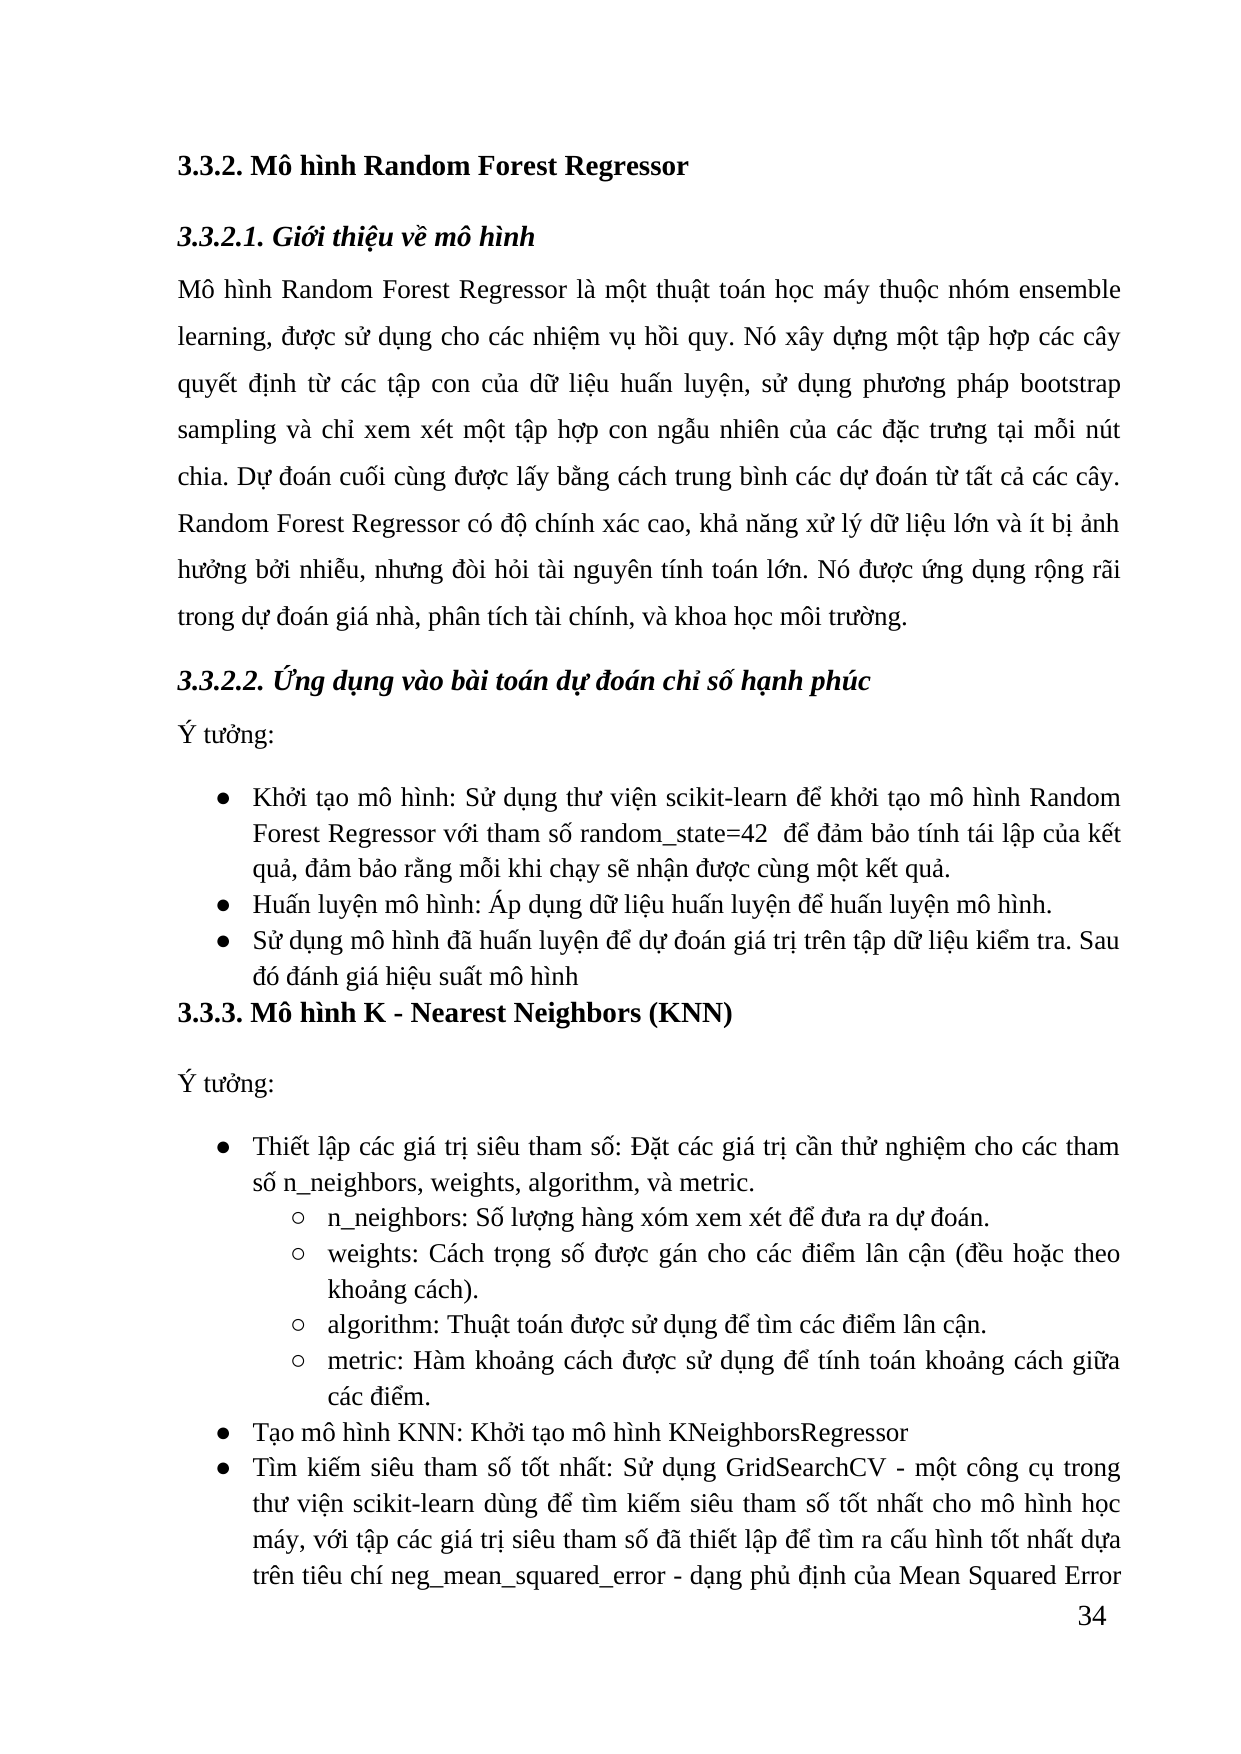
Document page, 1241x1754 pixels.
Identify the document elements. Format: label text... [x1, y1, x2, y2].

list n_neighbors: Số lượng hàng xóm xem xét để đưa ra dự đoán. [290, 1201, 1122, 1233]
text Ý tưởng: [177, 1067, 1122, 1098]
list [215, 1452, 1122, 1590]
subtitle 3.3.2.2. Ứng dụng vào bài toán dự đoán chỉ số hạnh phúc [177, 663, 1122, 697]
text Ý tưởng: [177, 718, 1122, 749]
list algorithm: Thuật toán được sử dụng để tìm các điểm lân cận. [290, 1309, 1122, 1340]
subtitle 3.3.2. Mô hình Random Forest Regressor [177, 148, 1122, 181]
list Khởi tạo mô hình: Sử dụng thư viện scikit-learn để khởi tạo mô hình Random Forest Regressor với tham số random_state=42 để đảm bảo tính tái lập của kết quả, đảm bảo rằng mỗi khi chạy sẽ nhận được cùng một kết quả. [215, 781, 1122, 884]
list metric: Hàm khoảng cách được sử dụng để tính toán khoảng cách giữa các điểm. [290, 1344, 1122, 1411]
subtitle 3.3.3. Mô hình K - Nearest Neighbors (KNN) [177, 996, 1122, 1029]
list Sử dụng mô hình đã huấn luyện để dự đoán giá trị trên tập dữ liệu kiểm tra. Sau đó đánh giá hiệu suất mô hình [215, 924, 1122, 991]
list weights: Cách trọng số được gán cho các điểm lân cận (đều hoặc theo khoảng cách). [290, 1237, 1122, 1304]
subtitle 3.3.2.1. Giới thiệu về mô hình [177, 219, 1122, 252]
list Huấn luyện mô hình: Áp dụng dữ liệu huấn luyện để huấn luyện mô hình. [215, 888, 1122, 919]
list Thiết lập các giá trị siêu tham số: Đặt các giá trị cần thử nghiệm cho các tham số n_neighbors, weights, algorithm, và metric. [215, 1130, 1122, 1197]
text Mô hình Random Forest Regressor là một thuật toán học máy thuộc nhóm ensemble learning, được sử dụng cho các nhiệm vụ hồi quy. Nó xây dựng một tập hợp các cây quyết định từ các tập con của dữ liệu huấn luyện, sử dụng phương pháp bootstrap sampling và chỉ xem xét một tập hợp con ngẫu nhiên của các đặc trưng tại mỗi nút chia. Dự đoán cuối cùng được lấy bằng cách trung bình các dự đoán từ tất cả các cây. Random Forest Regressor có độ chính xác cao, khả năng xử lý dữ liệu lớn và ít bị ảnh hưởng bởi nhiễu, nhưng đòi hỏi tài nguyên tính toán lớn. Nó được ứng dụng rộng rãi trong dự đoán giá nhà, phân tích tài chính, và khoa học môi trường. [177, 273, 1122, 631]
list Tạo mô hình KNN: Khởi tạo mô hình KNeighborsRegressor [215, 1416, 1122, 1447]
